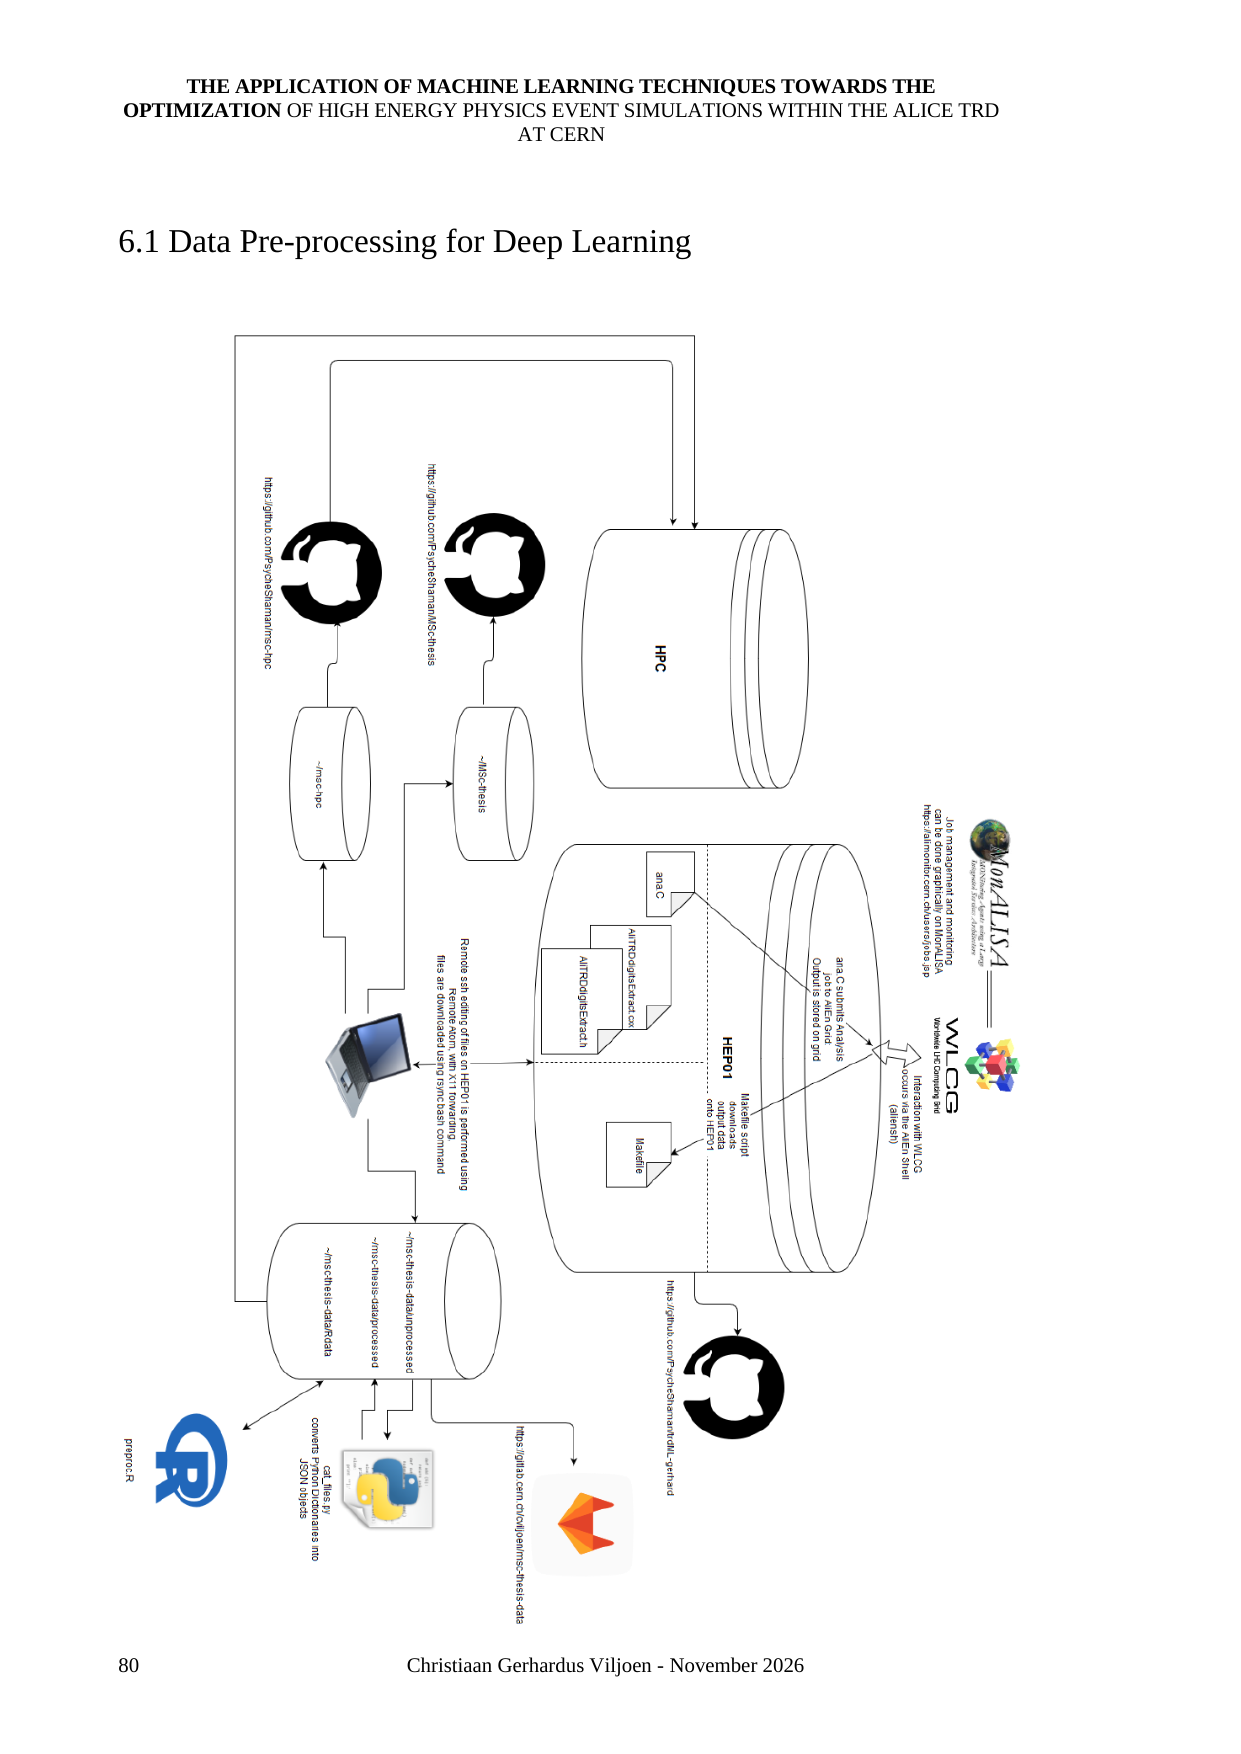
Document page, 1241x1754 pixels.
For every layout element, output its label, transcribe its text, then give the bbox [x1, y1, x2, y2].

picture [124, 331, 1025, 1623]
subtitle Data Pre-processing for Deep Learning [118, 221, 1004, 259]
